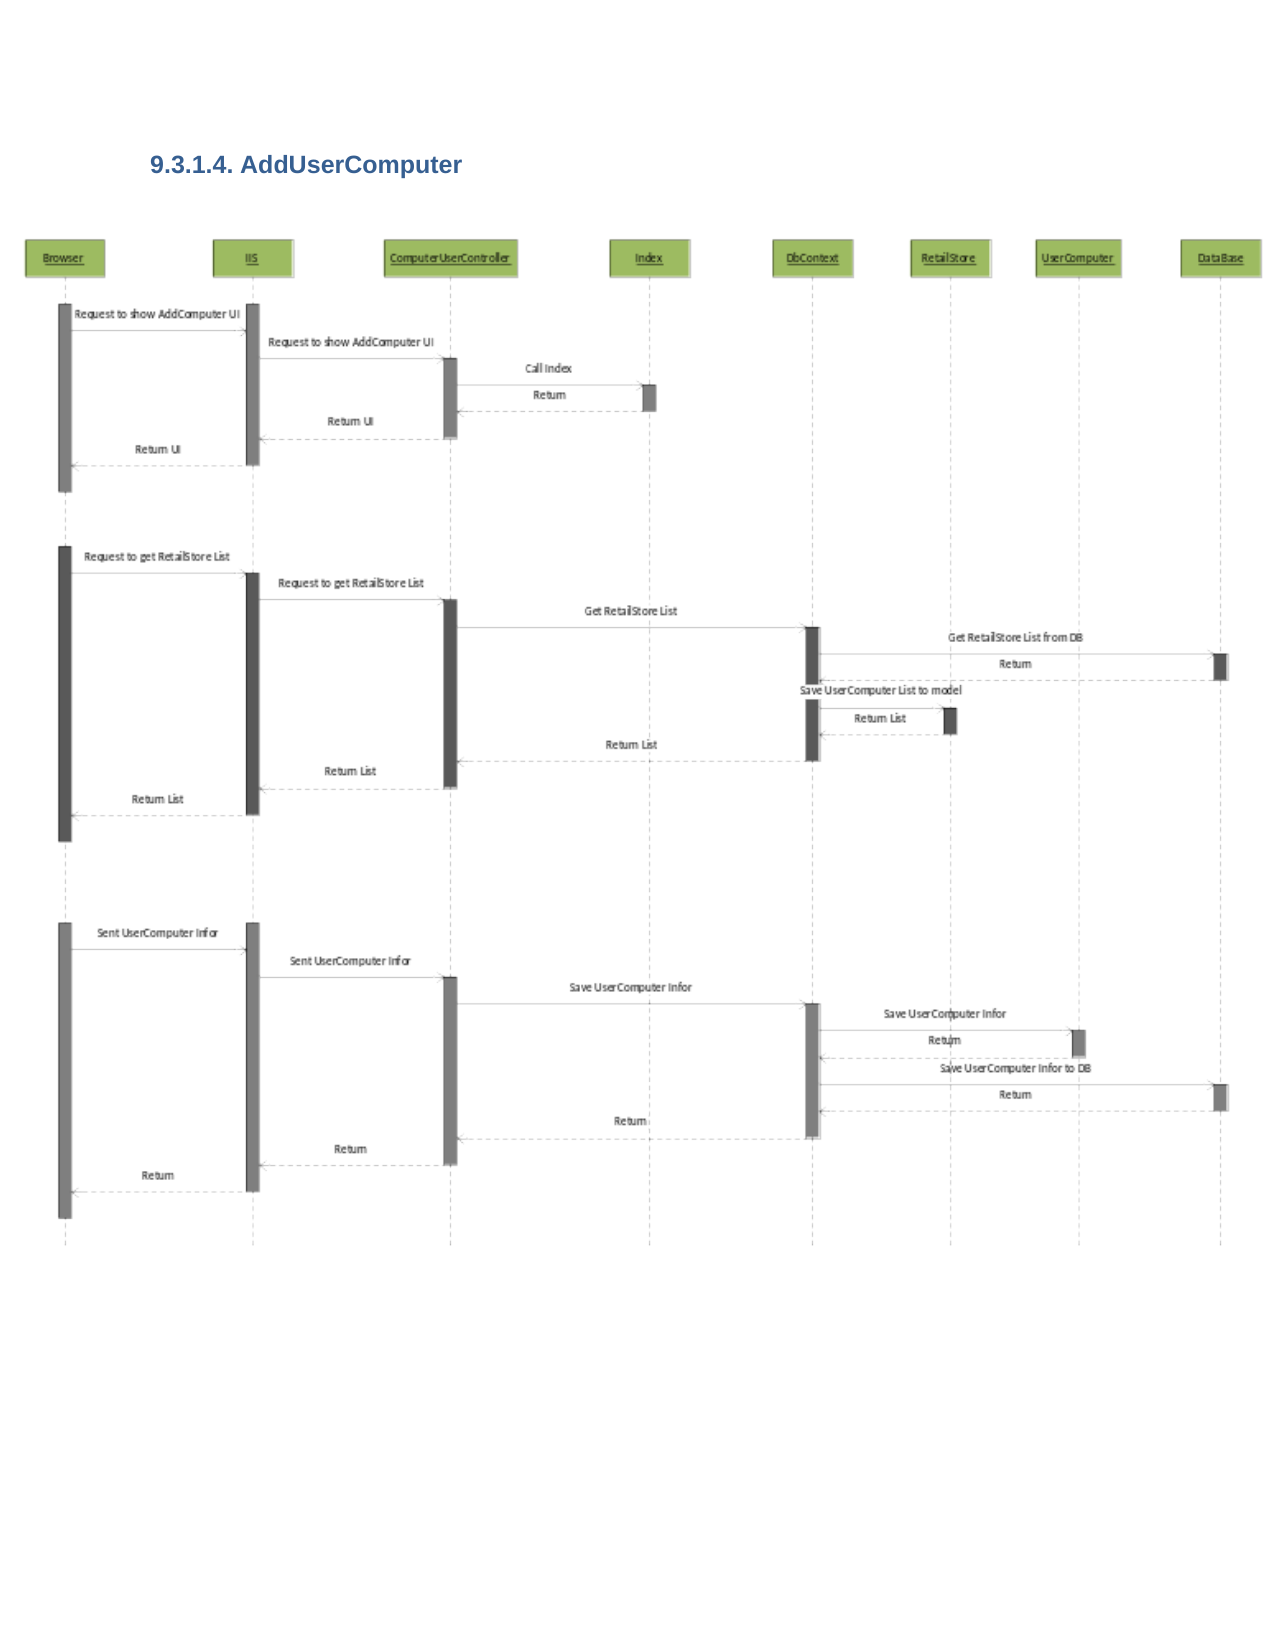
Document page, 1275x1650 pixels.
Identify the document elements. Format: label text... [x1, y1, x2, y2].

subtitle AddUserComputer [150, 150, 1125, 179]
